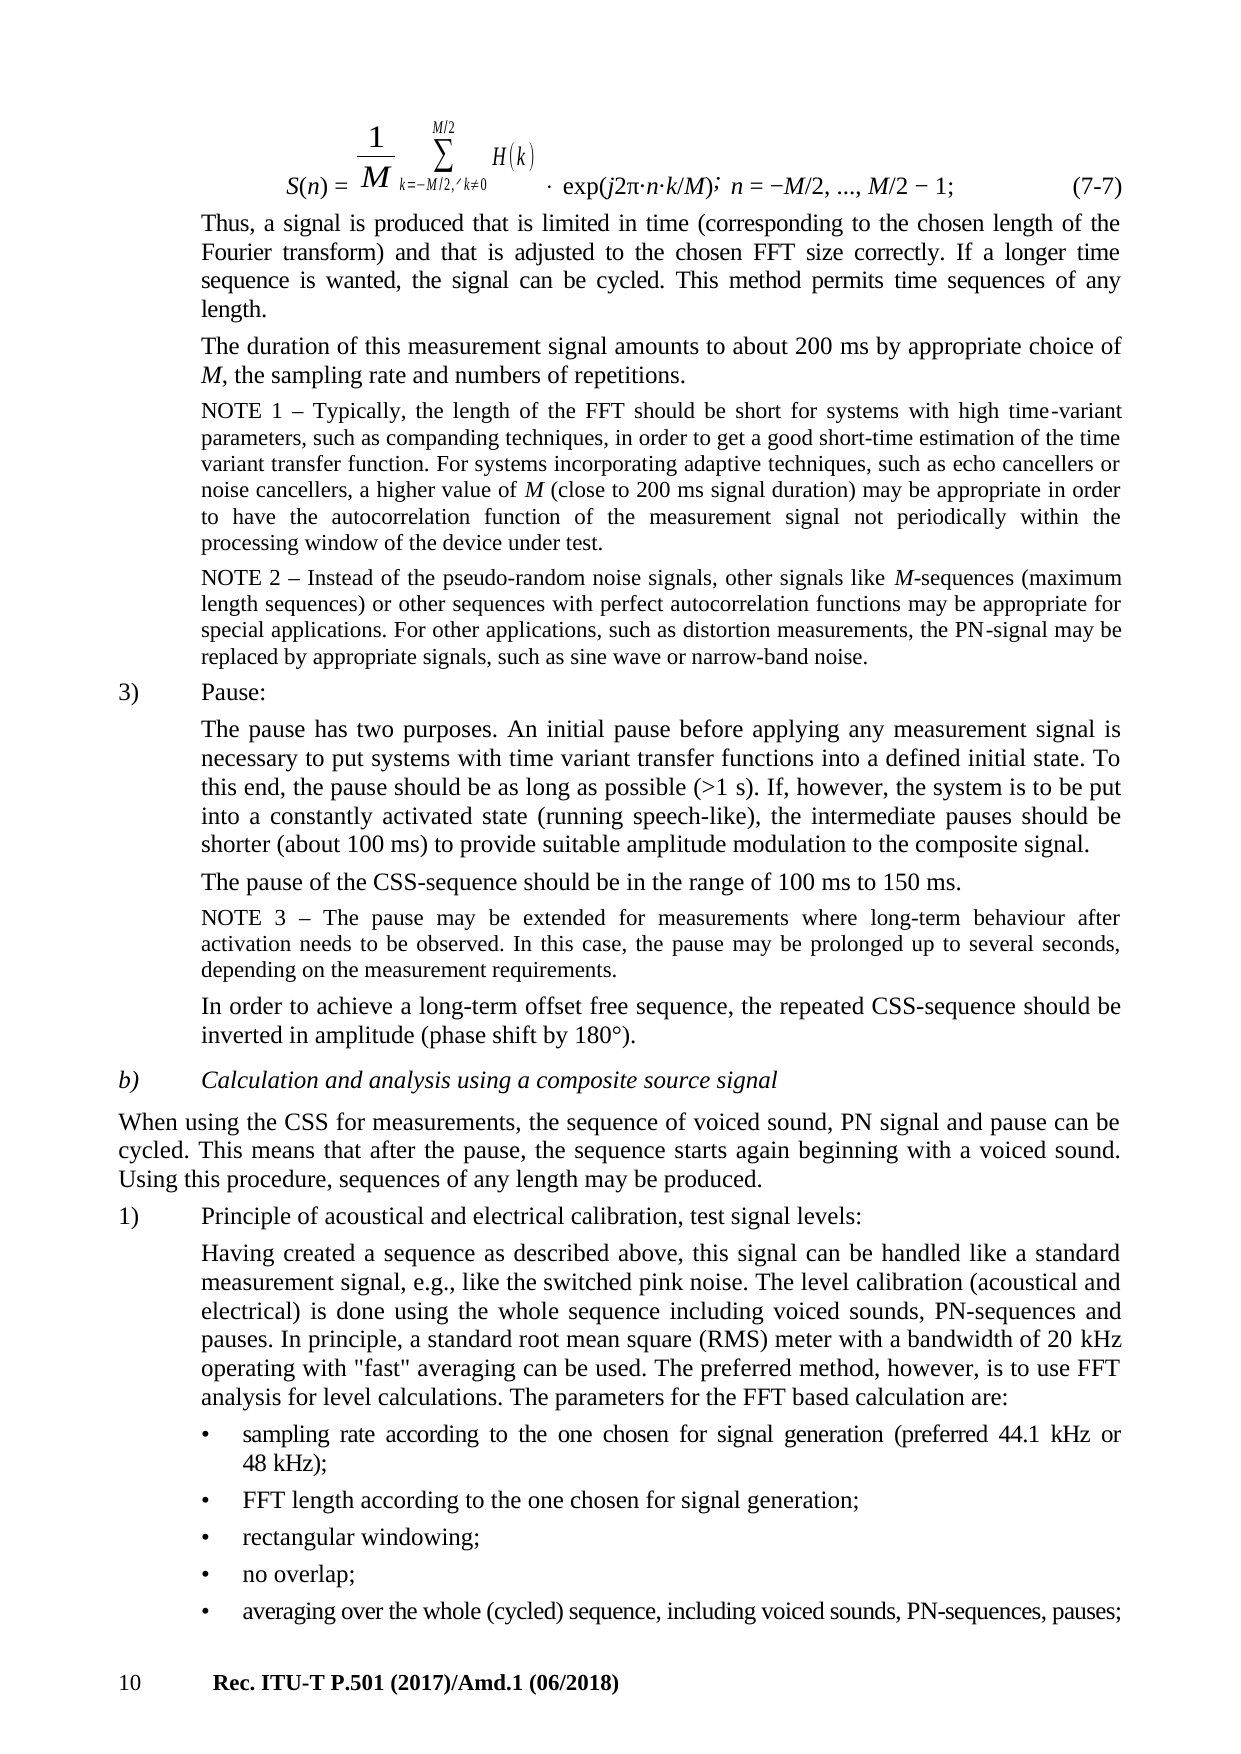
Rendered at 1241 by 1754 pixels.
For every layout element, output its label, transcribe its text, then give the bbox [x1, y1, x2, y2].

text NOTE 3 – The pause may be extended for measurements where long-term behaviour after activation needs to be observed. In this case, the pause may be prolonged up to several seconds, depending on the measurement requirements. [118, 904, 1122, 983]
text • no overlap; [201, 1559, 1122, 1588]
subtitle b) Calculation and analysis using a composite source signal [118, 1065, 1122, 1094]
text Having created a sequence as described above, this signal can be handled like a standard measurement signal, e.g., like the switched pink noise. The level calibration (acoustical and electrical) is done using the whole sequence including voiced sounds, PN-sequences and pauses. In principle, a standard root mean square (RMS) meter with a bandwidth of 20 kHz operating with "fast" averaging can be used. The preferred method, however, is to use FFT analysis for level calculations. The parameters for the FFT based calculation are: [118, 1238, 1122, 1411]
text In order to achieve a long-term offset free sequence, the repeated CSS-sequence should be inverted in amplitude (phase shift by 180°). [118, 991, 1122, 1049]
text • rectangular windowing; [201, 1522, 1122, 1551]
text S(n) = exp(j2π·n·k/M) n = −M/2, ..., M/2 − 1; (7-7) [118, 118, 1122, 200]
text • FFT length according to the one chosen for signal generation; [201, 1485, 1122, 1514]
text 1) Principle of acoustical and electrical calibration, test signal levels: [118, 1201, 1122, 1230]
text • sampling rate according to the one chosen for signal generation (preferred 44.1 kHz or 48 kHz); [201, 1419, 1122, 1477]
text • averaging over the whole (cycled) sequence, including voiced sounds, PN-sequences, pauses; [201, 1596, 1122, 1625]
text The pause of the CSS-sequence should be in the range of 100 ms to 150 ms. [118, 867, 1122, 895]
text NOTE 2 – Instead of the pseudo-random noise signals, other signals like M-sequences (maximum length sequences) or other sequences with perfect autocorrelation functions may be appropriate for special applications. For other applications, such as distortion measurements, the PN-signal may be replaced by appropriate signals, such as sine wave or narrow-band noise. [118, 564, 1122, 669]
text The duration of this measurement signal amounts to about 200 ms by appropriate choice of M, the sampling rate and numbers of repetitions. [118, 331, 1122, 389]
text The pause has two purposes. An initial pause before applying any measurement signal is necessary to put systems with time variant transfer functions into a defined initial state. To this end, the pause should be as long as possible (>1 s). If, however, the system is to be put into a constantly activated state (running speech-like), the intermediate pauses should be shorter (about 100 ms) to provide suitable amplitude modulation to the composite signal. [118, 714, 1122, 858]
text Thus, a signal is produced that is limited in time (corresponding to the chosen length of the Fourier transform) and that is adjusted to the chosen FFT size correctly. If a longer time sequence is wanted, the signal can be cycled. This method permits time sequences of any length. [118, 208, 1122, 323]
text When using the CSS for measurements, the sequence of voiced sound, PN signal and pause can be cycled. This means that after the pause, the sequence starts again beginning with a voiced sound. Using this procedure, sequences of any length may be produced. [118, 1107, 1122, 1193]
text 3) Pause: [118, 677, 1122, 706]
text NOTE 1 – Typically, the length of the FFT should be short for systems with high time-variant parameters, such as companding techniques, in order to get a good short-time estimation of the time variant transfer function. For systems incorporating adaptive techniques, such as echo cancellers or noise cancellers, a higher value of M (close to 200 ms signal duration) may be appropriate in order to have the autocorrelation function of the measurement signal not periodically within the processing window of the device under test. [118, 397, 1122, 555]
